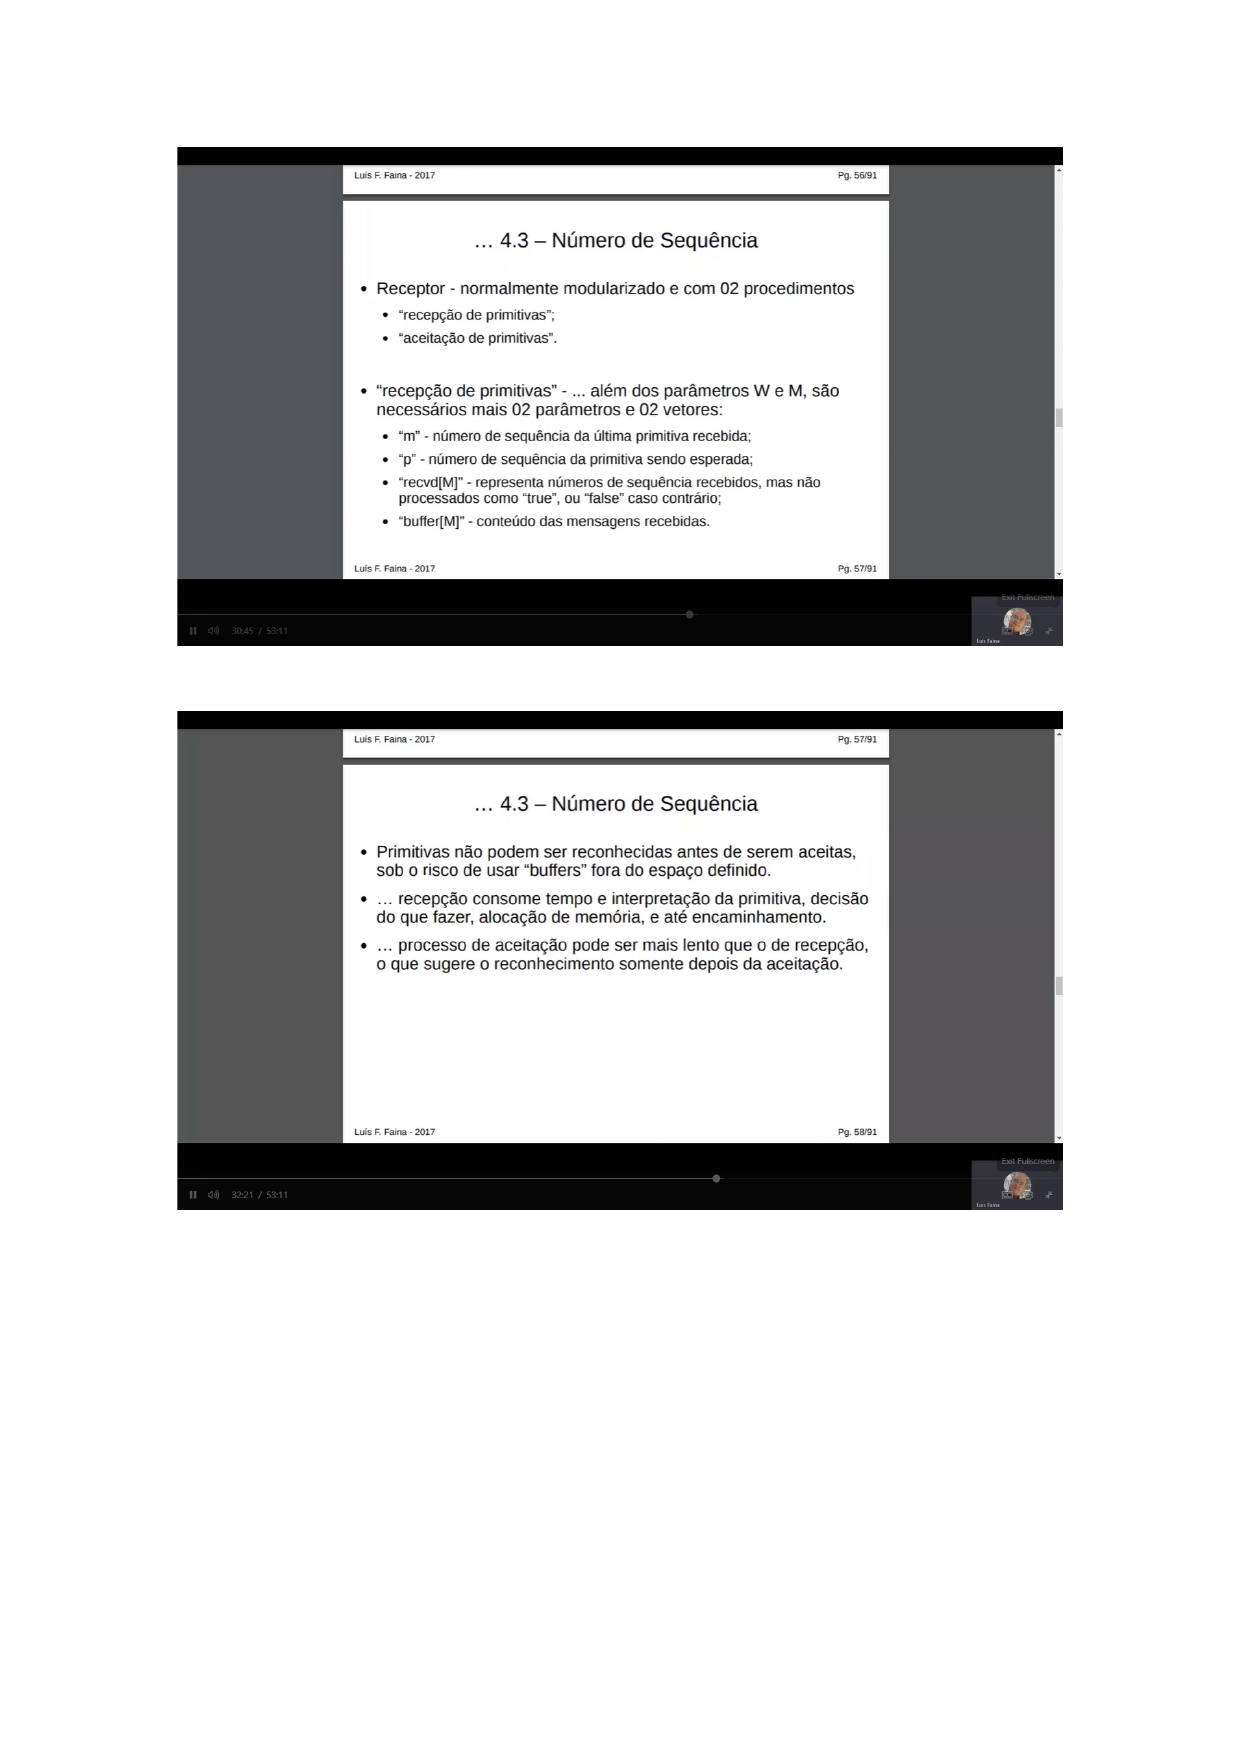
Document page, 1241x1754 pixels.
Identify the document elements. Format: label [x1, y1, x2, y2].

picture [177, 147, 1063, 646]
picture [177, 711, 1063, 1210]
